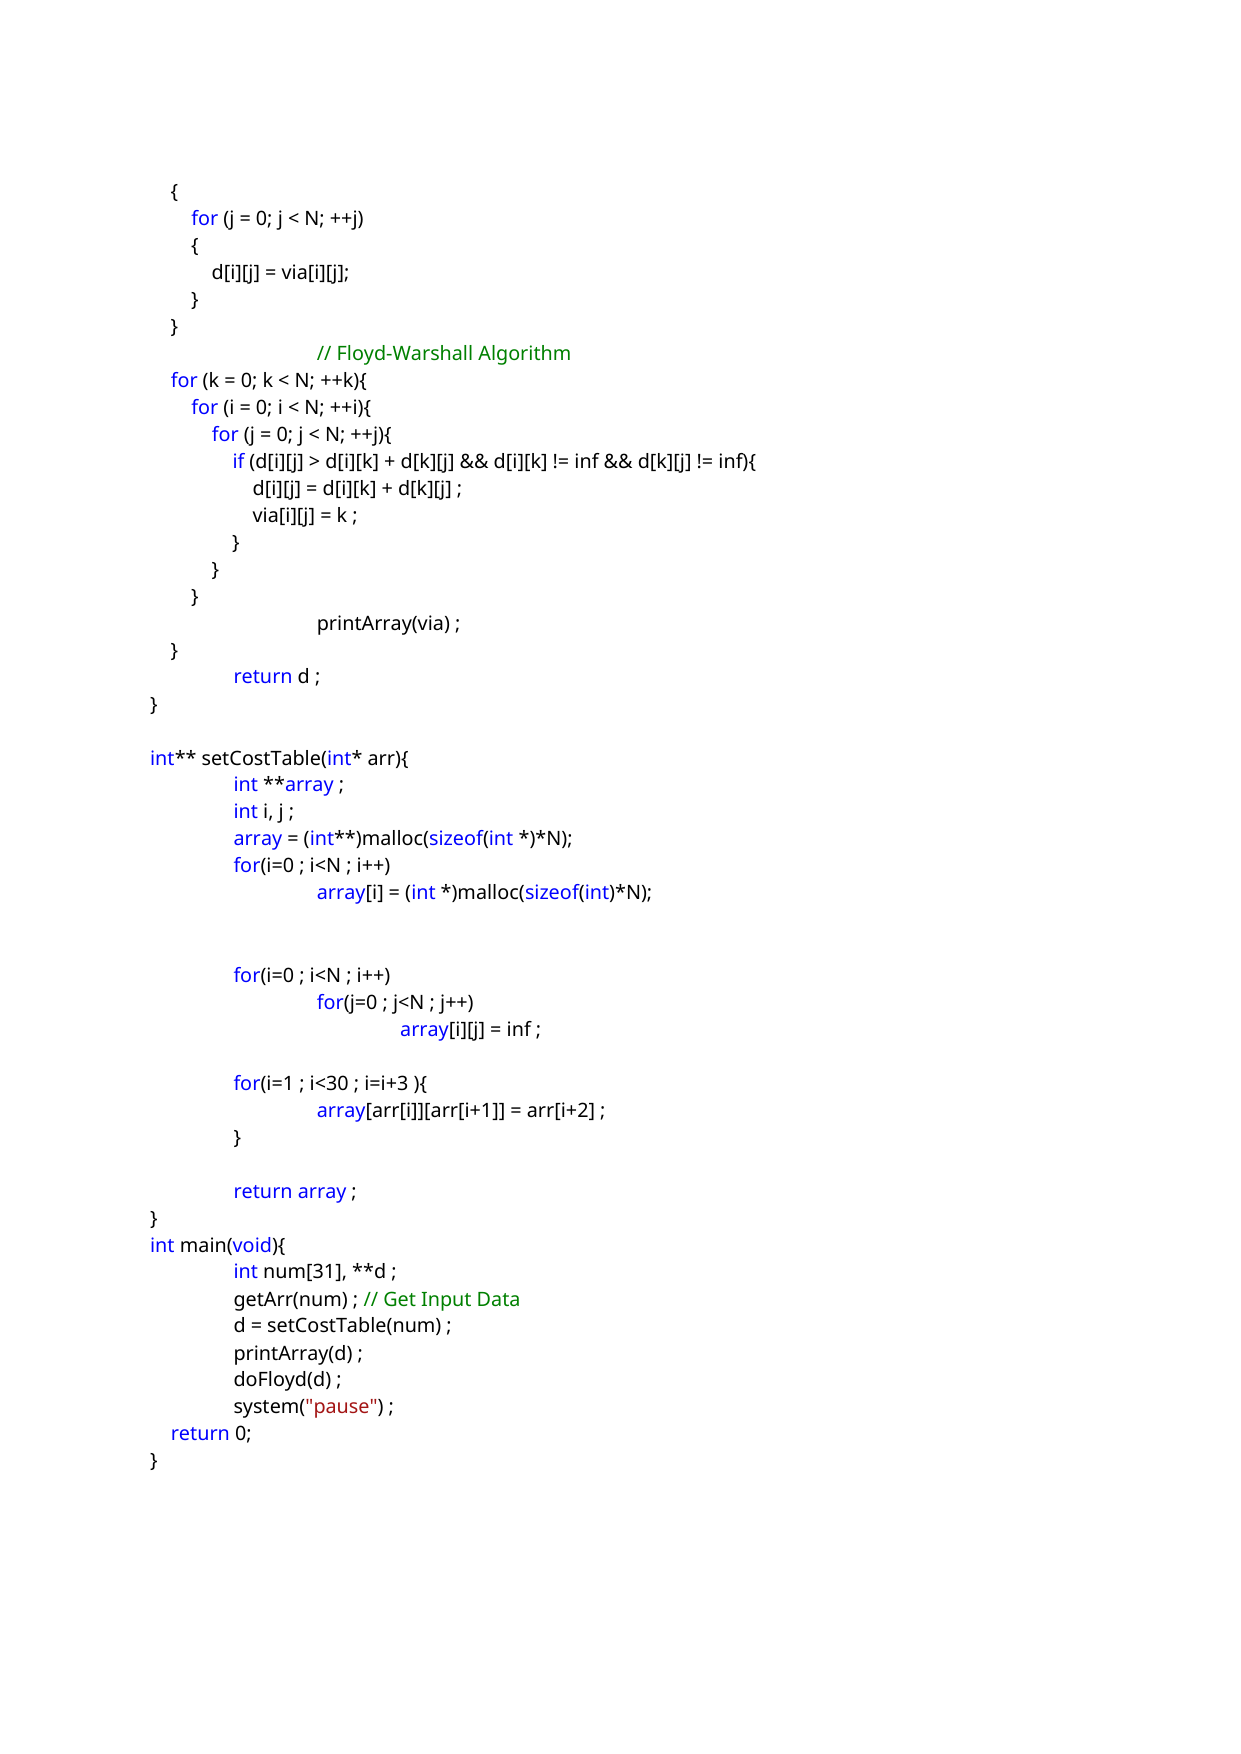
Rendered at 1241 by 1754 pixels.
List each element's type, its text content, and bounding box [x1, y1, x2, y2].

text for (j = 0; j < N; ++j) [150, 204, 1090, 231]
text for (i = 0; i < N; ++i){ [150, 393, 1090, 420]
text array[arr[i]][arr[i+1]] = arr[i+2] ; [150, 1096, 1090, 1123]
text array = (int**)malloc(sizeof(int *)*N); [150, 825, 1090, 852]
text } [150, 582, 1090, 609]
text } [150, 690, 1090, 717]
text getArr(num) ; // Get Input Data [150, 1285, 1090, 1312]
text } [150, 555, 1090, 582]
text } [150, 312, 1090, 339]
text int i, j ; [150, 798, 1090, 825]
text } [150, 1204, 1090, 1231]
text } [150, 1447, 1090, 1474]
text for(i=1 ; i<30 ; i=i+3 ){ [150, 1069, 1090, 1096]
text system("pause") ; [150, 1393, 1090, 1420]
text int num[31], **d ; [150, 1258, 1090, 1285]
text d[i][j] = via[i][j]; [150, 258, 1090, 285]
text return d ; [150, 663, 1090, 690]
text return array ; [150, 1177, 1090, 1204]
text int **array ; [150, 771, 1090, 798]
text array[i][j] = inf ; [150, 1015, 1090, 1042]
text if (d[i][j] > d[i][k] + d[k][j] && d[i][k] != inf && d[k][j] != inf){ [150, 447, 1090, 474]
text d = setCostTable(num) ; [150, 1312, 1090, 1339]
text for(j=0 ; j<N ; j++) [150, 988, 1090, 1015]
text } [150, 1123, 1090, 1150]
text d[i][j] = d[i][k] + d[k][j] ; [150, 474, 1090, 501]
text for(i=0 ; i<N ; i++) [150, 961, 1090, 988]
text { [150, 177, 1090, 204]
text printArray(d) ; [150, 1339, 1090, 1366]
text int main(void){ [150, 1231, 1090, 1258]
text } [150, 528, 1090, 555]
text for (k = 0; k < N; ++k){ [150, 366, 1090, 393]
text return 0; [150, 1420, 1090, 1447]
text for (j = 0; j < N; ++j){ [150, 420, 1090, 447]
text for(i=0 ; i<N ; i++) [150, 852, 1090, 879]
text doFloyd(d) ; [150, 1366, 1090, 1393]
text { [150, 231, 1090, 258]
text int** setCostTable(int* arr){ [150, 744, 1090, 771]
text via[i][j] = k ; [150, 501, 1090, 528]
text printArray(via) ; [150, 609, 1090, 636]
text // Floyd-Warshall Algorithm [150, 339, 1090, 366]
text array[i] = (int *)malloc(sizeof(int)*N); [150, 879, 1090, 906]
text } [150, 636, 1090, 663]
text } [150, 285, 1090, 312]
